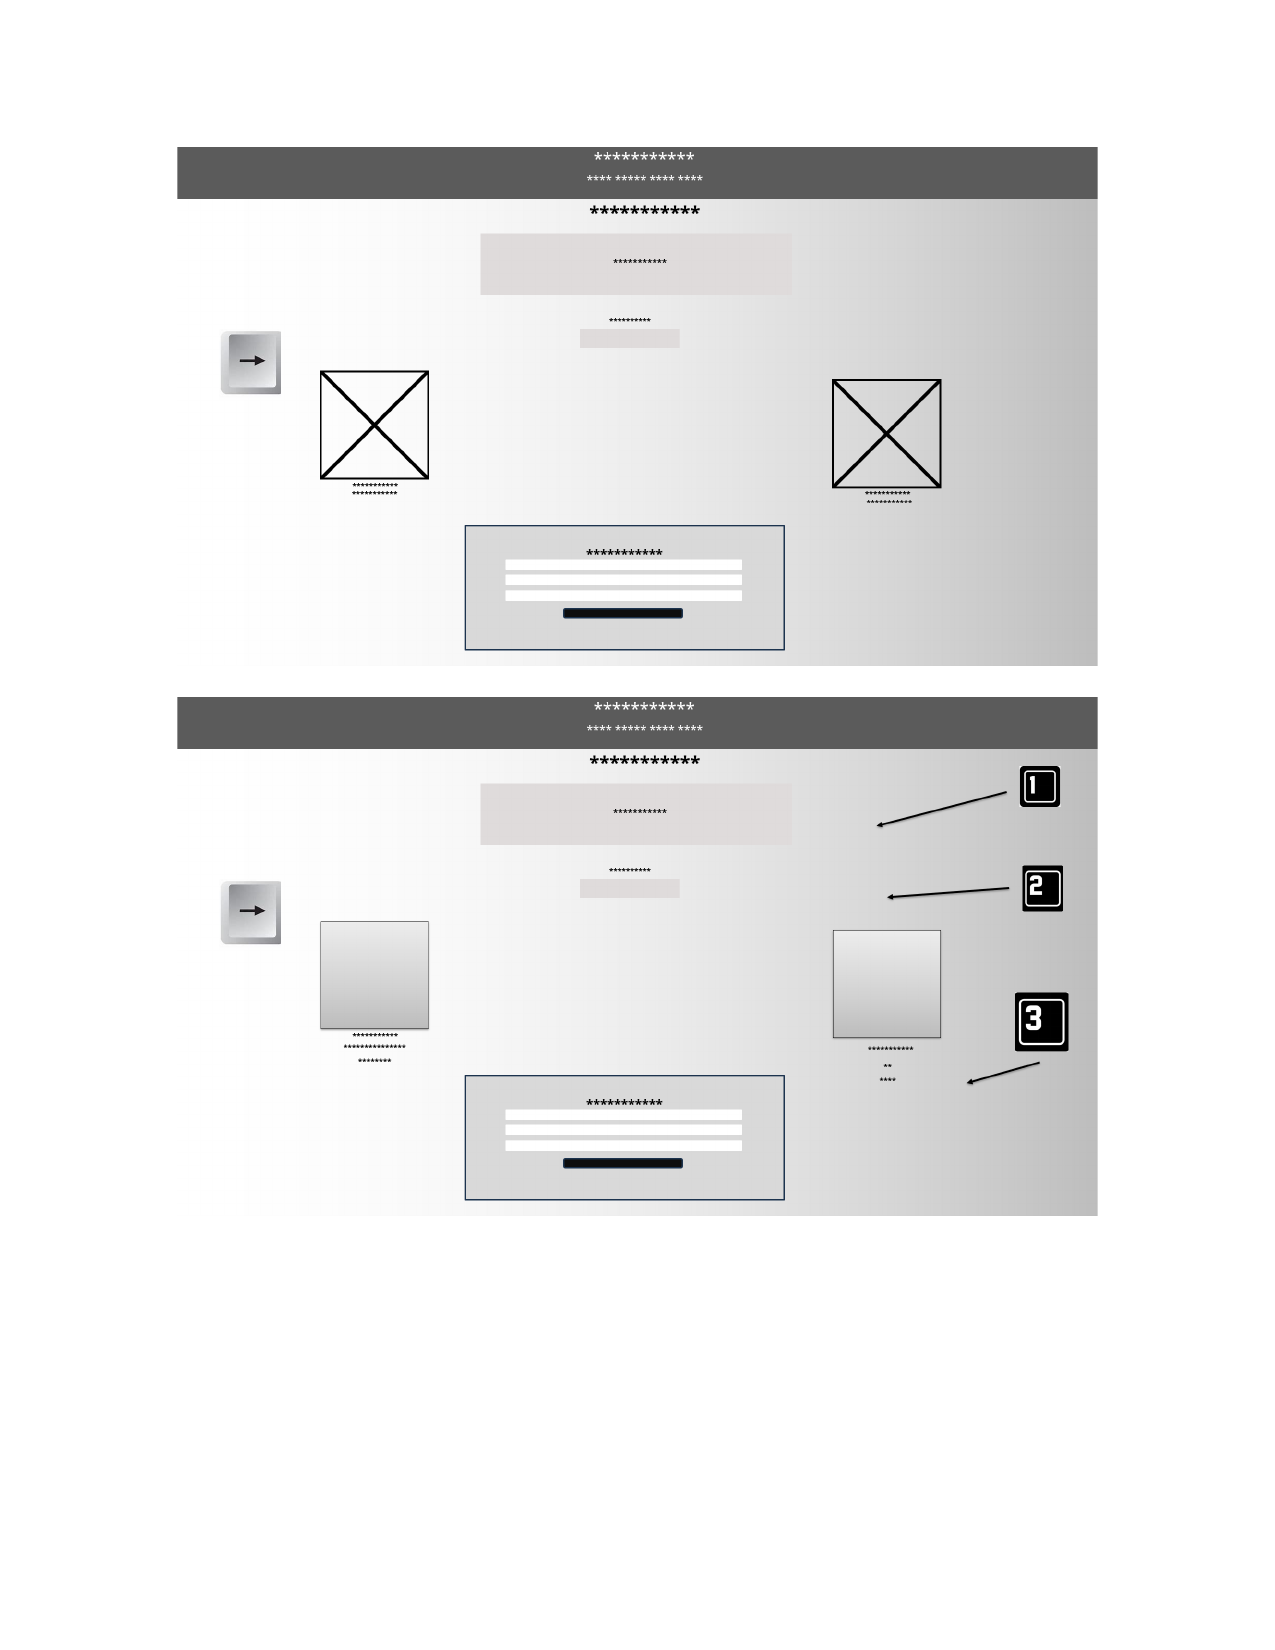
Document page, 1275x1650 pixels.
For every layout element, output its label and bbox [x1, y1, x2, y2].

picture [177, 697, 1098, 1216]
picture [177, 147, 1098, 666]
